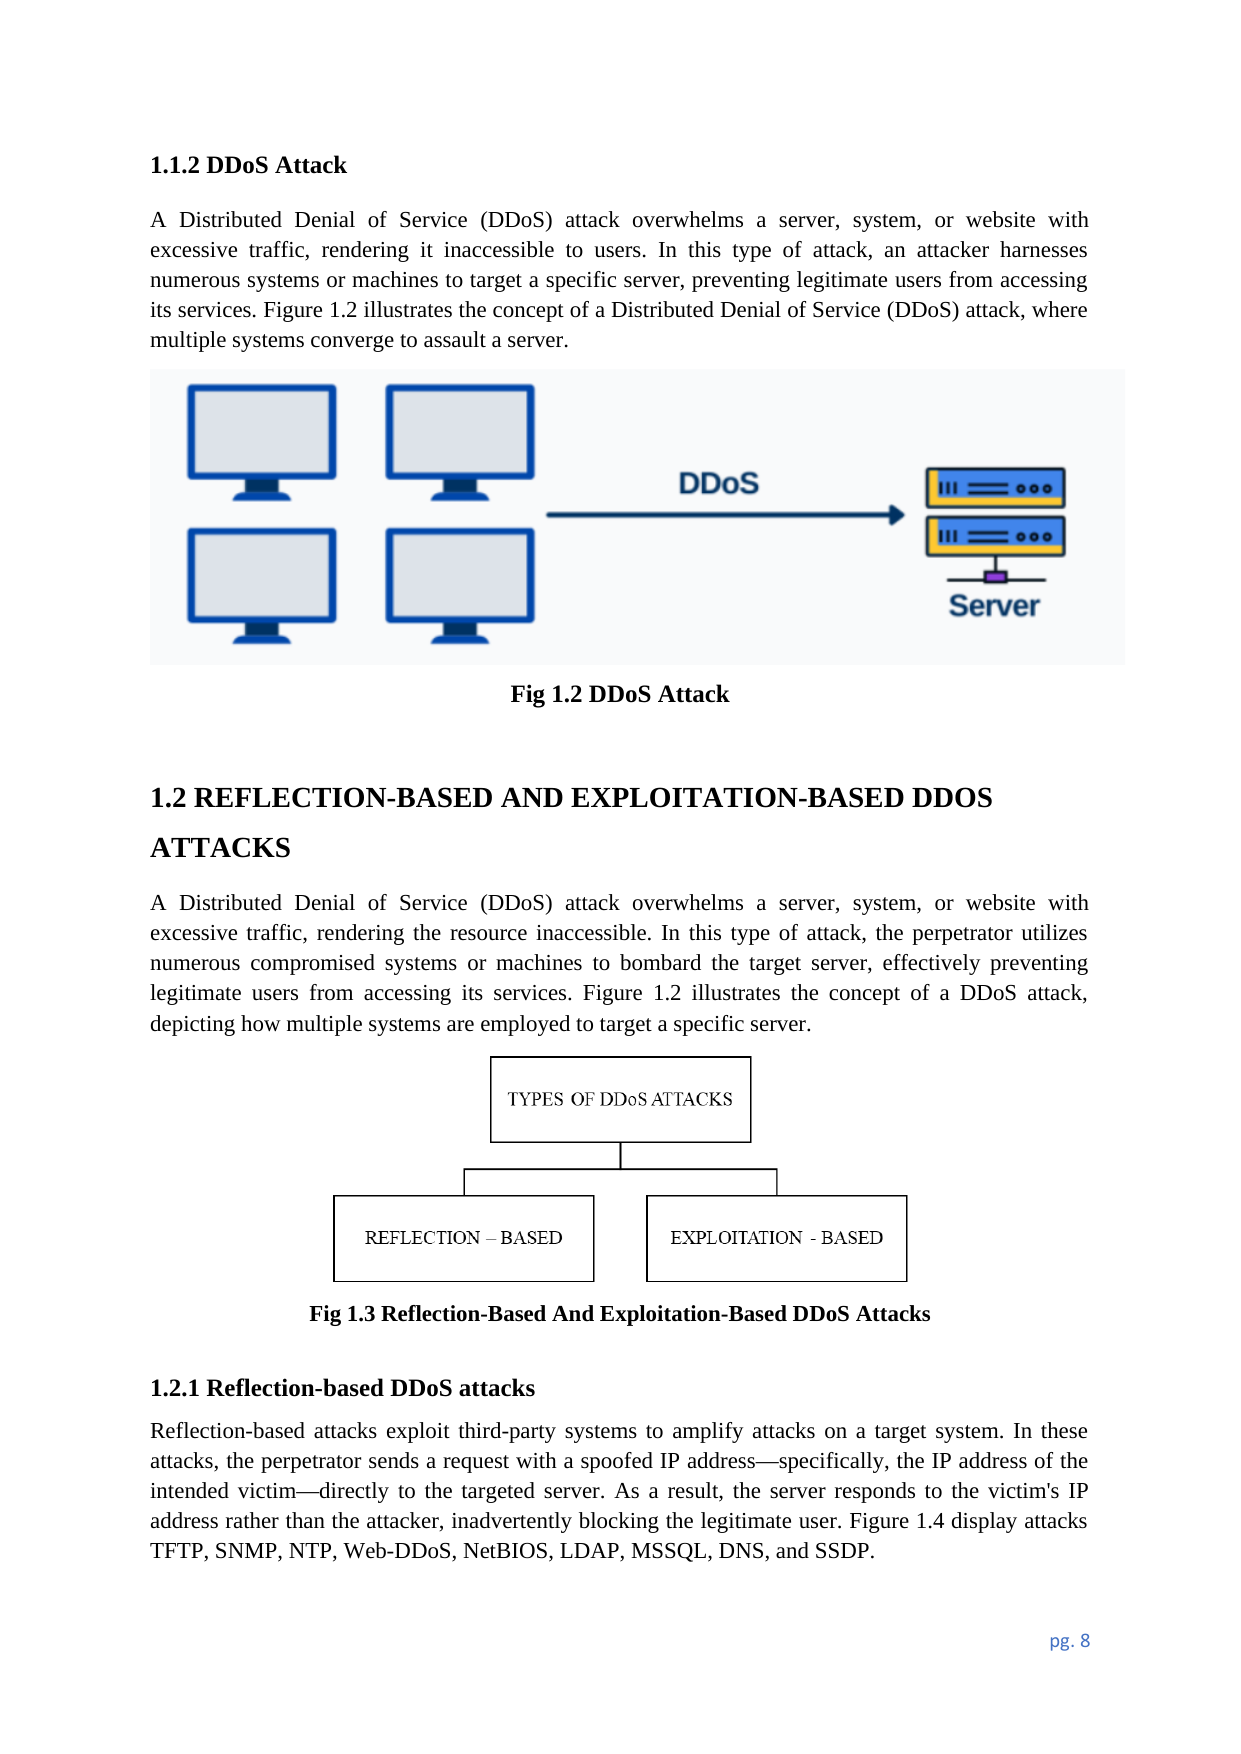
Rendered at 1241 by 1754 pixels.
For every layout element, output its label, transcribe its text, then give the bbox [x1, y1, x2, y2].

text Fig 1.3 Reflection-Based And Exploitation-Based DDoS Attacks [150, 1300, 1090, 1326]
text Fig 1.2 DDoS Attack [150, 679, 1090, 708]
text A Distributed Denial of Service (DDoS) attack overwhelms a server, system, or website with excessive traffic, rendering the resource inaccessible. In this type of attack, the perpetrator utilizes numerous compromised systems or machines to bombard the target server, effectively preventing legitimate users from accessing its services. Figure 1.2 illustrates the concept of a DDoS attack, depicting how multiple systems are employed to target a specific server. [150, 889, 1090, 1036]
text Reflection-based attacks exploit third-party systems to amplify attacks on a target system. In these attacks, the perpetrator sends a request with a spoofed IP address—specifically, the IP address of the intended victim—directly to the targeted server. As a result, the server responds to the victim's IP address rather than the attacker, inadvertently blocking the legitimate user. Figure 1.4 display attacks TFTP, SNMP, NTP, Web-DDoS, NetBIOS, LDAP, MSSQL, DNS, and SSDP. [150, 1417, 1090, 1564]
picture [150, 369, 1125, 665]
text 1.2 REFLECTION-BASED AND EXPLOITATION-BASED DDOS ATTACKS [150, 780, 1090, 864]
text A Distributed Denial of Service (DDoS) attack overwhelms a server, system, or website with excessive traffic, rendering it inaccessible to users. In this type of attack, an attacker harnesses numerous systems or machines to target a specific server, preventing legitimate users from accessing its services. Figure 1.2 illustrates the concept of a Distributed Denial of Service (DDoS) attack, where multiple systems converge to assault a server. [150, 206, 1090, 353]
text 1.2.1 Reflection-based DDoS attacks [150, 1373, 1086, 1402]
picture [332, 1056, 908, 1282]
text 1.1.2 DDoS Attack [150, 150, 1086, 179]
